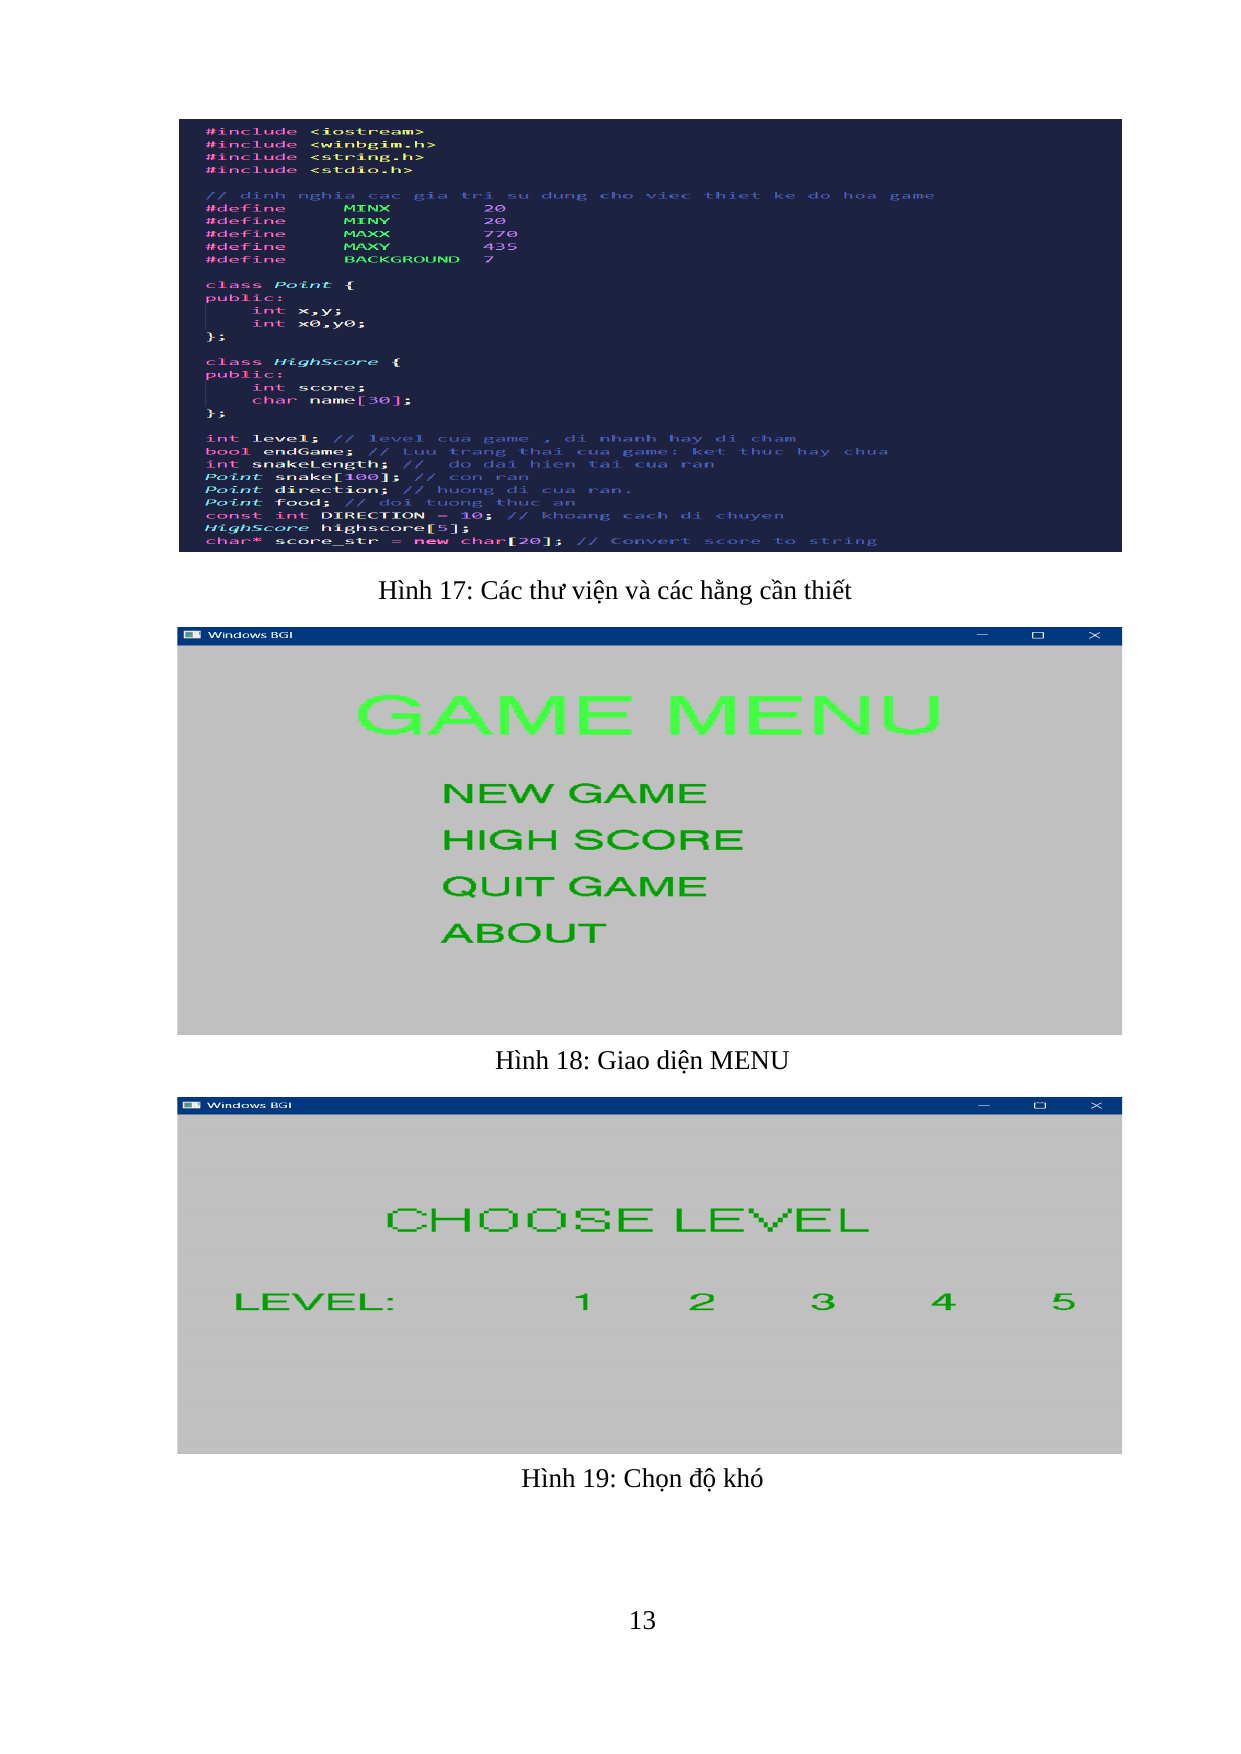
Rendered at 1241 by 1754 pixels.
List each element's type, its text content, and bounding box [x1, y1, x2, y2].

picture [179, 119, 1122, 552]
subtitle Hình 17: Các thư viện và các hằng cần thiết [177, 574, 1053, 606]
text Hình 18: Giao diện MENU [177, 1035, 1107, 1075]
picture [177, 1097, 1123, 1454]
picture [177, 627, 1123, 1035]
text Hình 19: Chọn độ khó [177, 1454, 1107, 1494]
